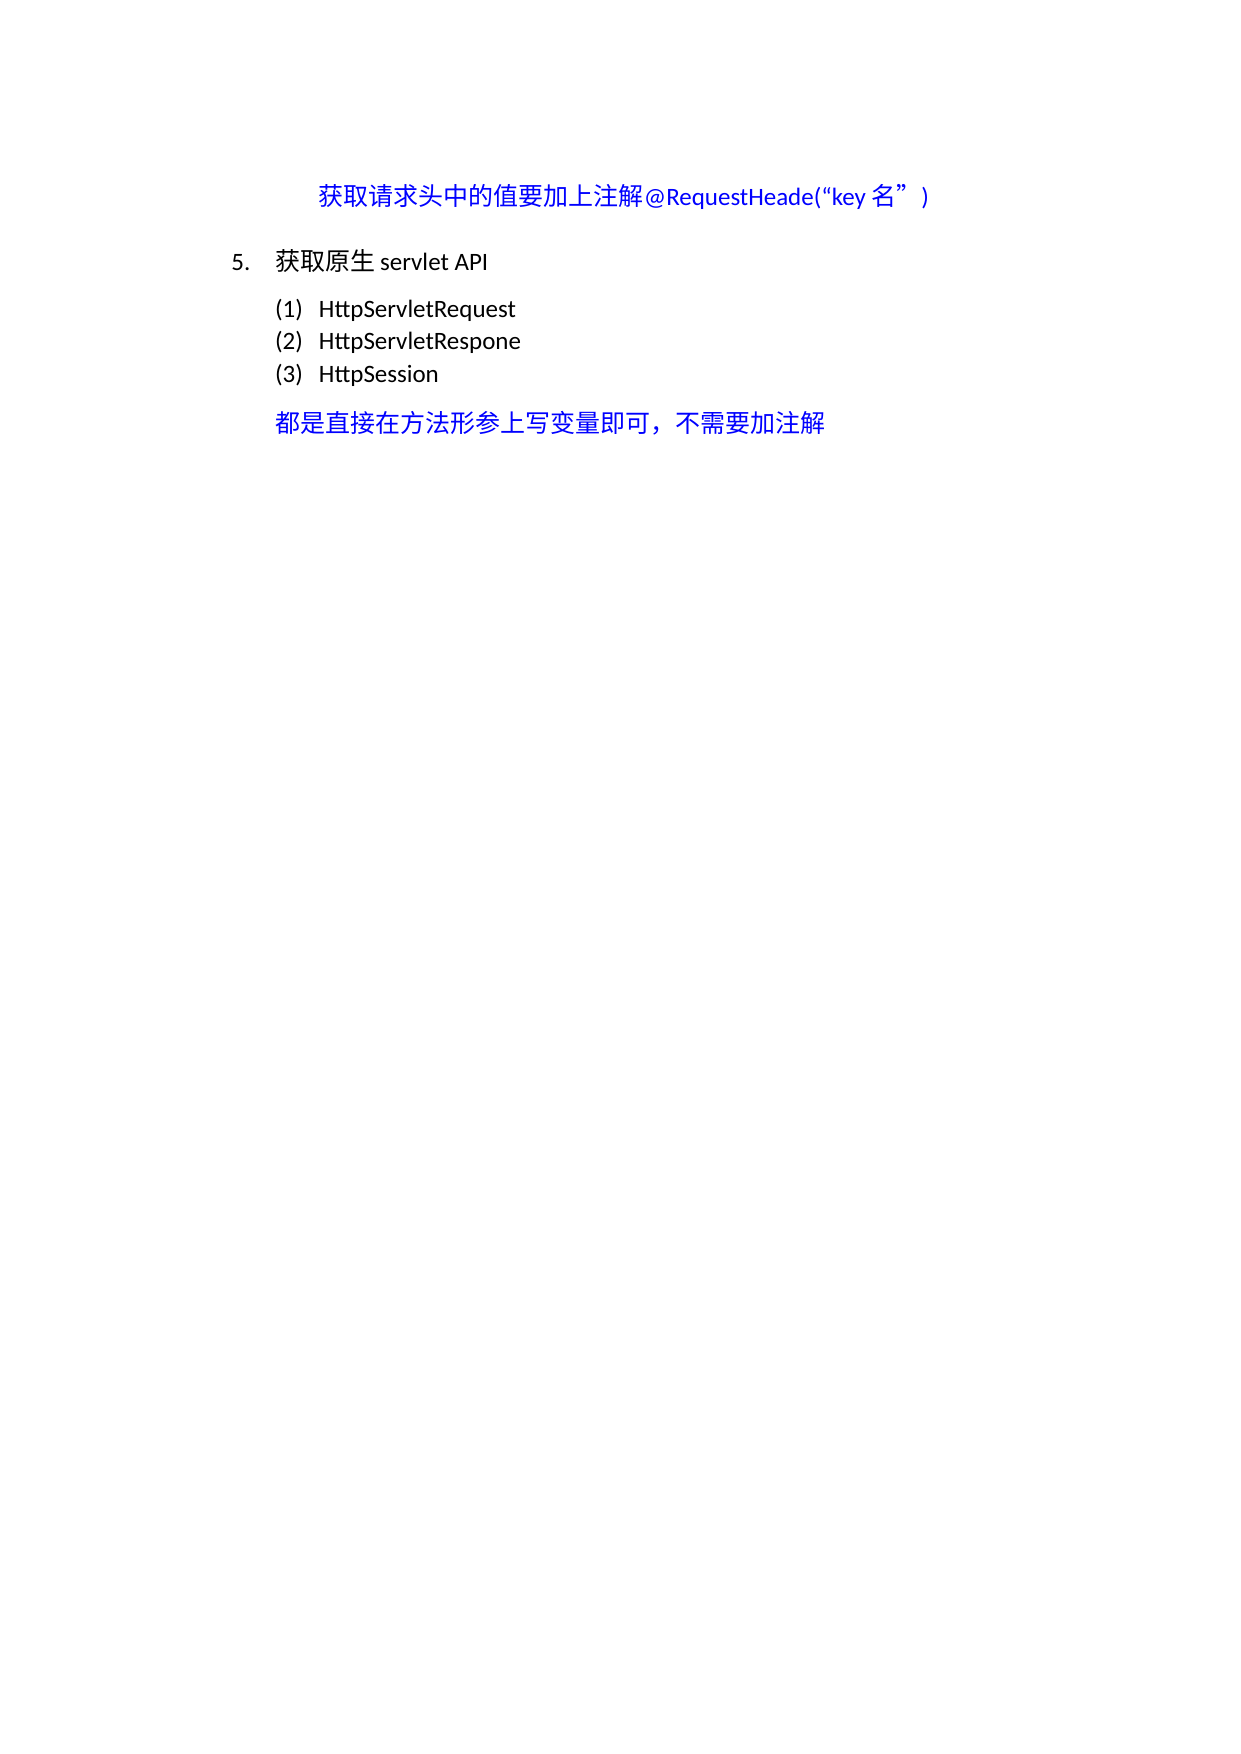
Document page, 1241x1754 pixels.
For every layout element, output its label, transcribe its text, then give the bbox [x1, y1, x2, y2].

list 都是直接在方法形参上写变量即可，不需要加注解 [275, 389, 1053, 454]
list HttpSession [231, 357, 1053, 389]
list HttpServletRespone [231, 324, 1053, 357]
list 获取请求头中的值要加上注解@RequestHeade(“key名”) [275, 162, 1053, 227]
list HttpServletRequest [231, 292, 1053, 324]
list 获取原生servlet API [187, 227, 1053, 292]
